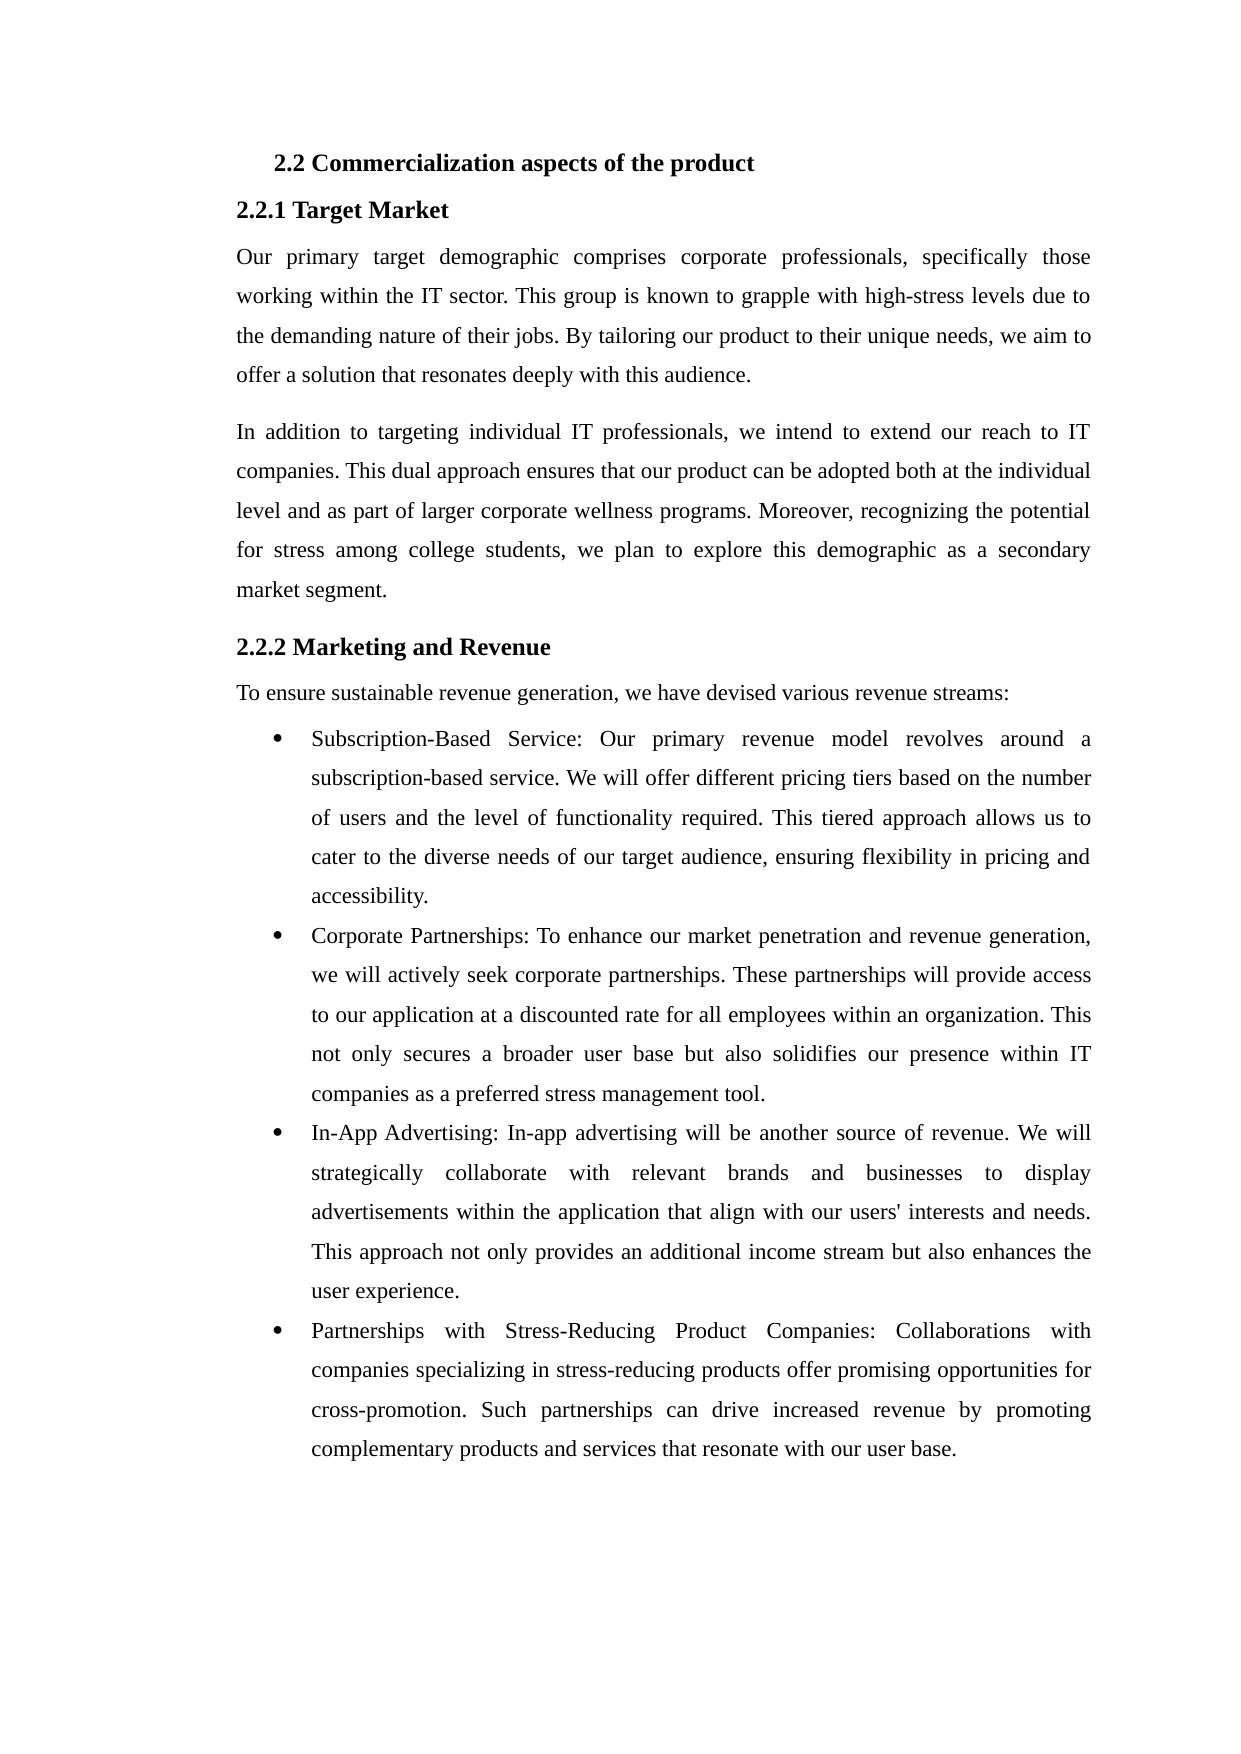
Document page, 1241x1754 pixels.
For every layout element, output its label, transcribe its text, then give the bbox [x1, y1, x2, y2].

list Partnerships with Stress-Reducing Product Companies: Collaborations with companies specializing in stress-reducing products offer promising opportunities for cross-promotion. Such partnerships can drive increased revenue by promoting complementary products and services that resonate with our user base. [274, 1317, 1092, 1462]
list Corporate Partnerships: To enhance our market penetration and revenue generation, we will actively seek corporate partnerships. These partnerships will provide access to our application at a discounted rate for all employees within an organization. This not only secures a broader user base but also solidifies our presence within IT companies as a preferred stress management tool. [274, 922, 1092, 1106]
subtitle 2.2.1 Target Market [236, 195, 1092, 224]
text Our primary target demographic comprises corporate professionals, specifically those working within the IT sector. This group is known to grapple with high-stress levels due to the demanding nature of their jobs. By tailoring our product to their unique needs, we aim to offer a solution that resonates deeply with this audience. [236, 243, 1092, 388]
subtitle Commercialization aspects of the product [274, 148, 1092, 176]
list Subscription-Based Service: Our primary revenue model revolves around a subscription-based service. We will offer different pricing tiers based on the number of users and the level of functionality required. This tiered approach allows us to cater to the diverse needs of our target audience, ensuring flexibility in pricing and accessibility. [274, 724, 1092, 909]
text In addition to targeting individual IT professionals, we intend to extend our reach to IT companies. This dual approach ensures that our product can be adopted both at the individual level and as part of larger corporate wellness programs. Moreover, recognizing the potential for stress among college students, we plan to explore this demographic as a secondary market segment. [236, 418, 1092, 602]
list In-App Advertising: In-app advertising will be another source of revenue. We will strategically collaborate with relevant brands and businesses to display advertisements within the application that align with our users' interests and needs. This approach not only provides an additional income stream but also enhances the user experience. [274, 1119, 1092, 1304]
subtitle 2.2.2 Marketing and Revenue [236, 632, 1092, 661]
text To ensure sustainable revenue generation, we have devised various revenue streams: [236, 679, 1092, 706]
